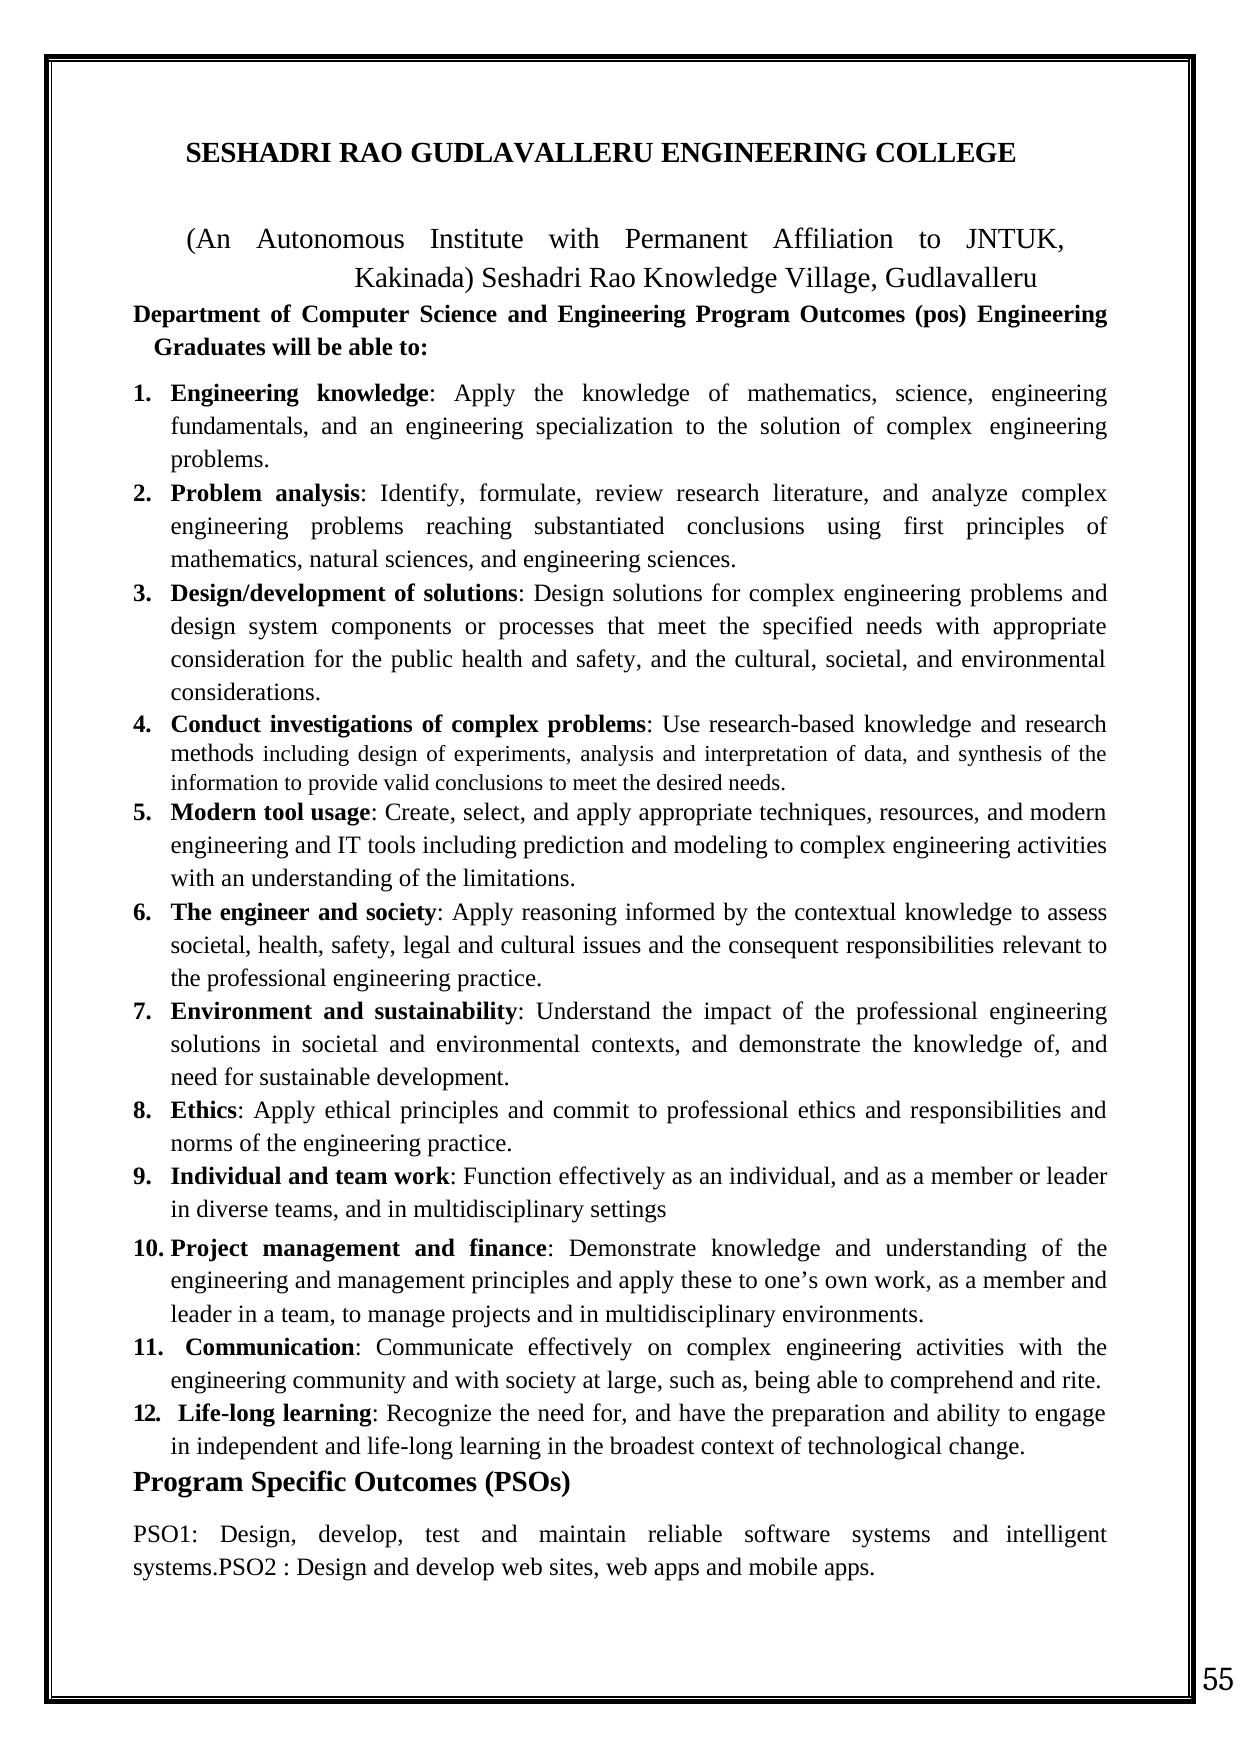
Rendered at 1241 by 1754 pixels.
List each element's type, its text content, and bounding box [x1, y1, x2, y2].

list Design/development of solutions: Design solutions for complex engineering problems and design system components or processes that meet the specified needs with appropriate consideration for the public health and safety, and the cultural, societal, and environmental considerations. [133, 578, 1107, 706]
list Communication: Communicate effectively on complex engineering activities with the engineering community and with society at large, such as, being able to comprehend and rite. [133, 1332, 1107, 1393]
list Modern tool usage: Create, select, and apply appropriate techniques, resources, and modern engineering and IT tools including prediction and modeling to complex engineering activities with an understanding of the limitations. [133, 797, 1107, 892]
list Problem analysis: Identify, formulate, review research literature, and analyze complex engineering problems reaching substantiated conclusions using first principles of mathematics, natural sciences, and engineering sciences. [133, 478, 1107, 573]
list Conduct investigations of complex problems: Use research-based knowledge and research methods including design of experiments, analysis and interpretation of data, and synthesis of the information to provide valid conclusions to meet the desired needs. [133, 710, 1107, 796]
text (An Autonomous Institute with Permanent Affiliation to JNTUK, Kakinada) Seshadri Rao Knowledge Village, Gudlavalleru [186, 221, 1065, 293]
list Environment and sustainability: Understand the impact of the professional engineering solutions in societal and environmental contexts, and demonstrate the knowledge of, and need for sustainable development. [133, 996, 1107, 1091]
subtitle SESHADRI RAO GUDLAVALLERU ENGINEERING COLLEGE [52, 135, 1158, 168]
subtitle Department of Computer Science and Engineering Program Outcomes (pos) Engineering Graduates will be able to: [133, 299, 1107, 361]
list The engineer and society: Apply reasoning informed by the contextual knowledge to assess societal, health, safety, legal and cultural issues and the consequent responsibilities relevant to the professional engineering practice. [133, 897, 1107, 992]
subtitle Program Specific Outcomes (PSOs) [133, 1464, 1107, 1498]
list Engineering knowledge: Apply the knowledge of mathematics, science, engineering fundamentals, and an engineering specialization to the solution of complex engineering problems. [133, 378, 1107, 472]
list Ethics: Apply ethical principles and commit to professional ethics and responsibilities and norms of the engineering practice. [133, 1095, 1107, 1157]
list Life-long learning: Recognize the need for, and have the preparation and ability to engage in independent and life-long learning in the broadest context of technological change. [133, 1398, 1107, 1459]
list Individual and team work: Function effectively as an individual, and as a member or leader in diverse teams, and in multidisciplinary settings [133, 1161, 1107, 1223]
text PSO1: Design, develop, test and maintain reliable software systems and intelligent systems.PSO2 : Design and develop web sites, web apps and mobile apps. [133, 1519, 1107, 1581]
list Project management and finance: Demonstrate knowledge and understanding of the engineering and management principles and apply these to one’s own work, as a member and leader in a team, to manage projects and in multidisciplinary environments. [133, 1233, 1107, 1327]
